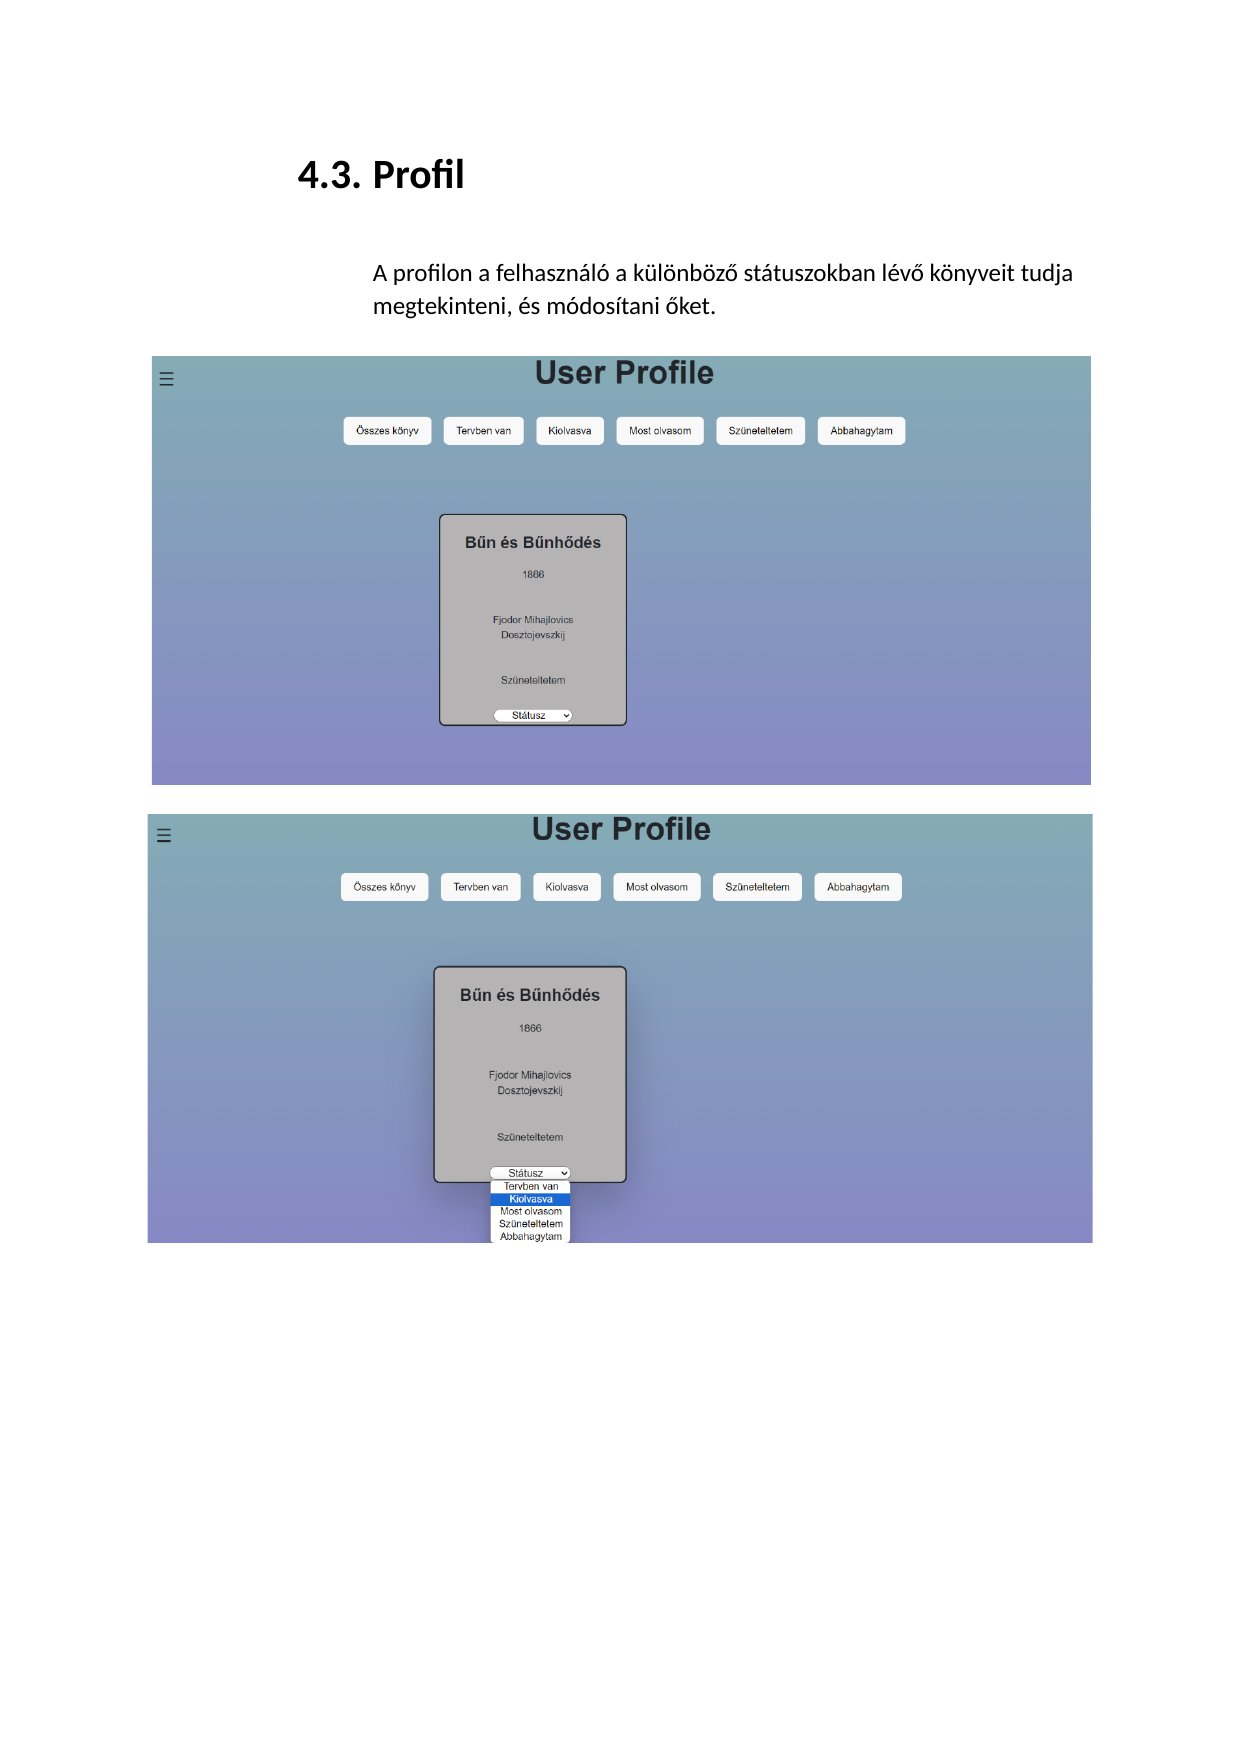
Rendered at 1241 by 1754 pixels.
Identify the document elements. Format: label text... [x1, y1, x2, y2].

picture [150, 356, 1090, 784]
list A profilon a felhasználó a különböző státuszokban lévő könyveit tudja megtekinteni, és módosítani őket. [373, 257, 1093, 321]
list Profil [298, 148, 1093, 198]
picture [147, 814, 1093, 1243]
